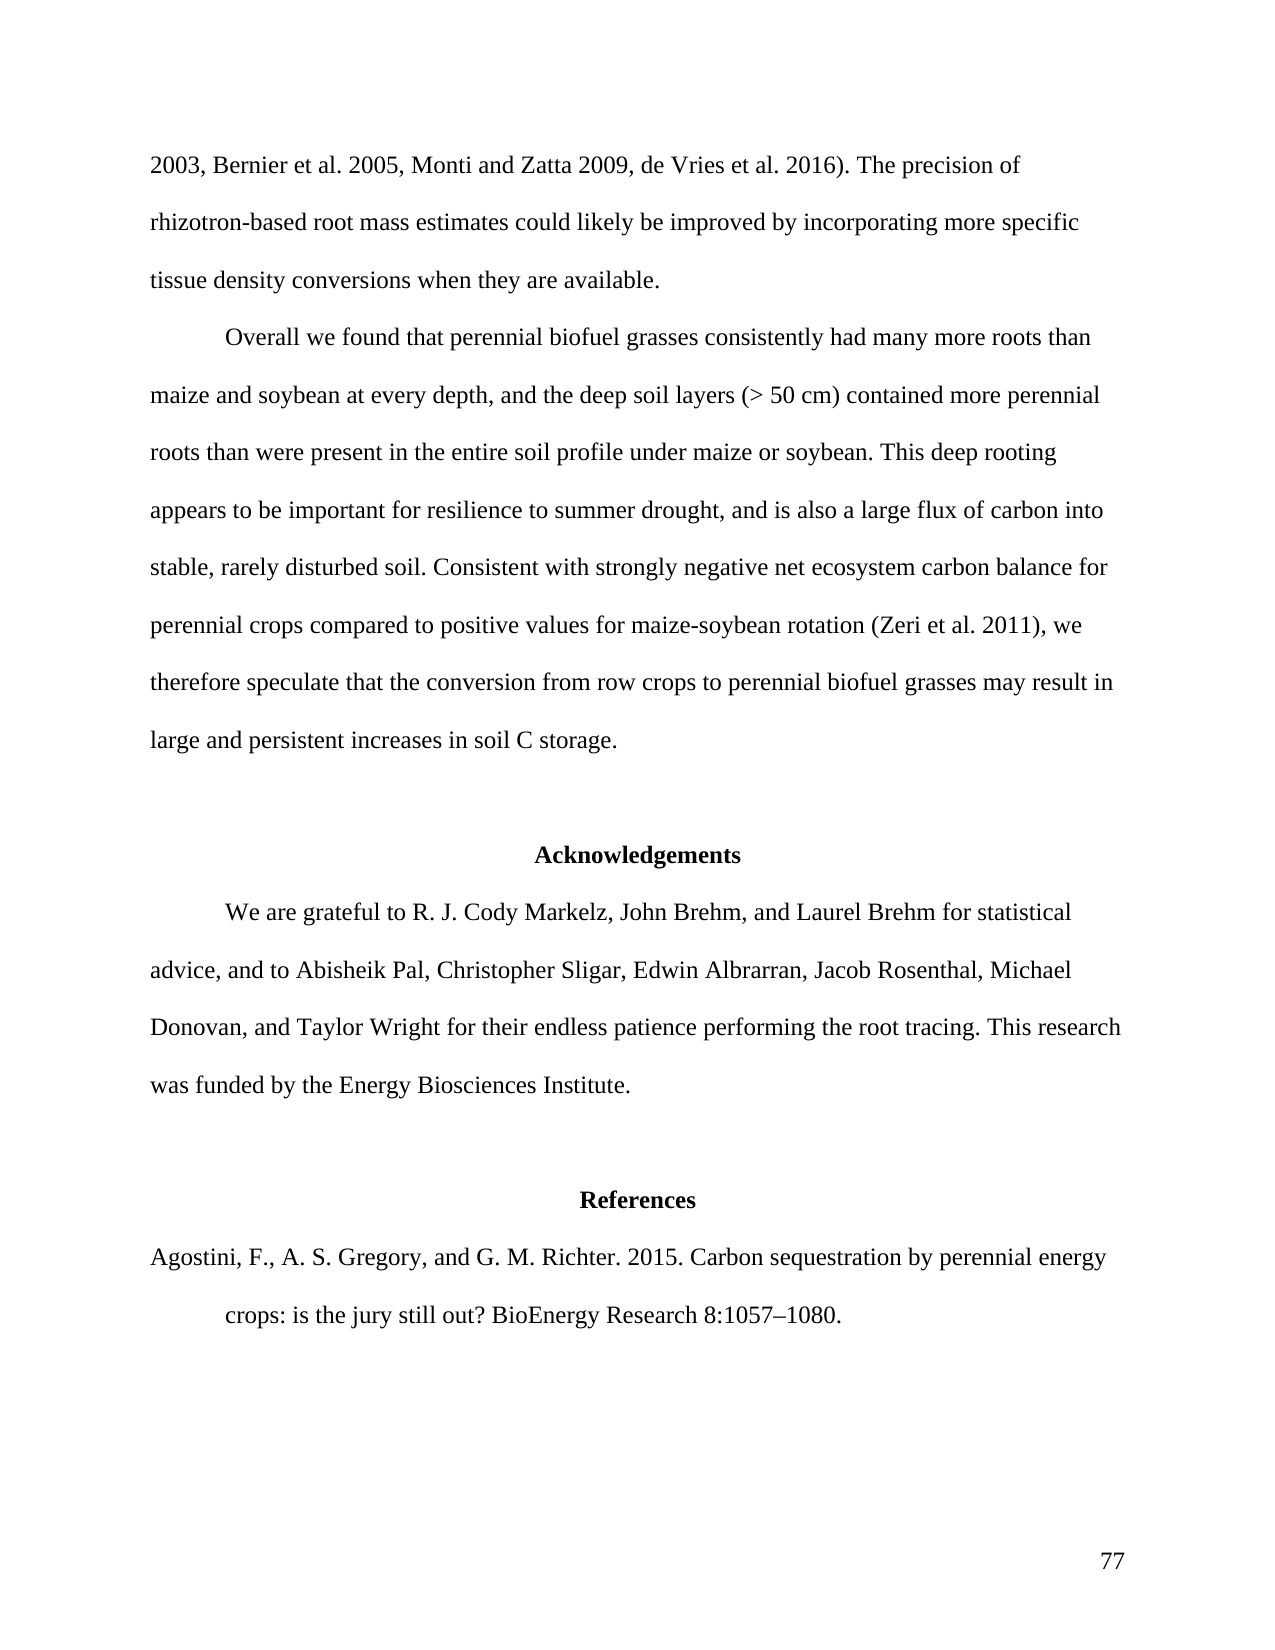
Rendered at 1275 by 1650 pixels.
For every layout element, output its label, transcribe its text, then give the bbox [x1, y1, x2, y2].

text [150, 150, 1125, 294]
text We are grateful to R. J. Cody Markelz, John Brehm, and Laurel Brehm for statistical advice, and to Abisheik Pal, Christopher Sligar, Edwin Albrarran, Jacob Rosenthal, Michael Donovan, and Taylor Wright for their endless patience performing the root tracing. This research was funded by the Energy Biosciences Institute. [150, 897, 1125, 1099]
text Overall we found that perennial biofuel grasses consistently had many more roots than maize and soybean at every depth, and the deep soil layers (> 50 cm) contained more perennial roots than were present in the entire soil profile under maize or soybean. This deep rooting appears to be important for resilience to summer drought, and is also a large flux of carbon into stable, rarely disturbed soil. Consistent with strongly negative net ecosystem carbon balance for perennial crops compared to positive values for maize-soybean rotation (Zeri et al. 2011), we therefore speculate that the conversion from row crops to perennial biofuel grasses may result in large and persistent increases in soil C storage. [150, 322, 1125, 754]
subtitle Acknowledgements [150, 840, 1125, 869]
text Agostini, F., A. S. Gregory, and G. M. Richter. 2015. Carbon sequestration by perennial energy crops: is the jury still out? BioEnergy Research 8:1057–1080. [150, 1242, 1125, 1329]
subtitle References [150, 1185, 1125, 1214]
